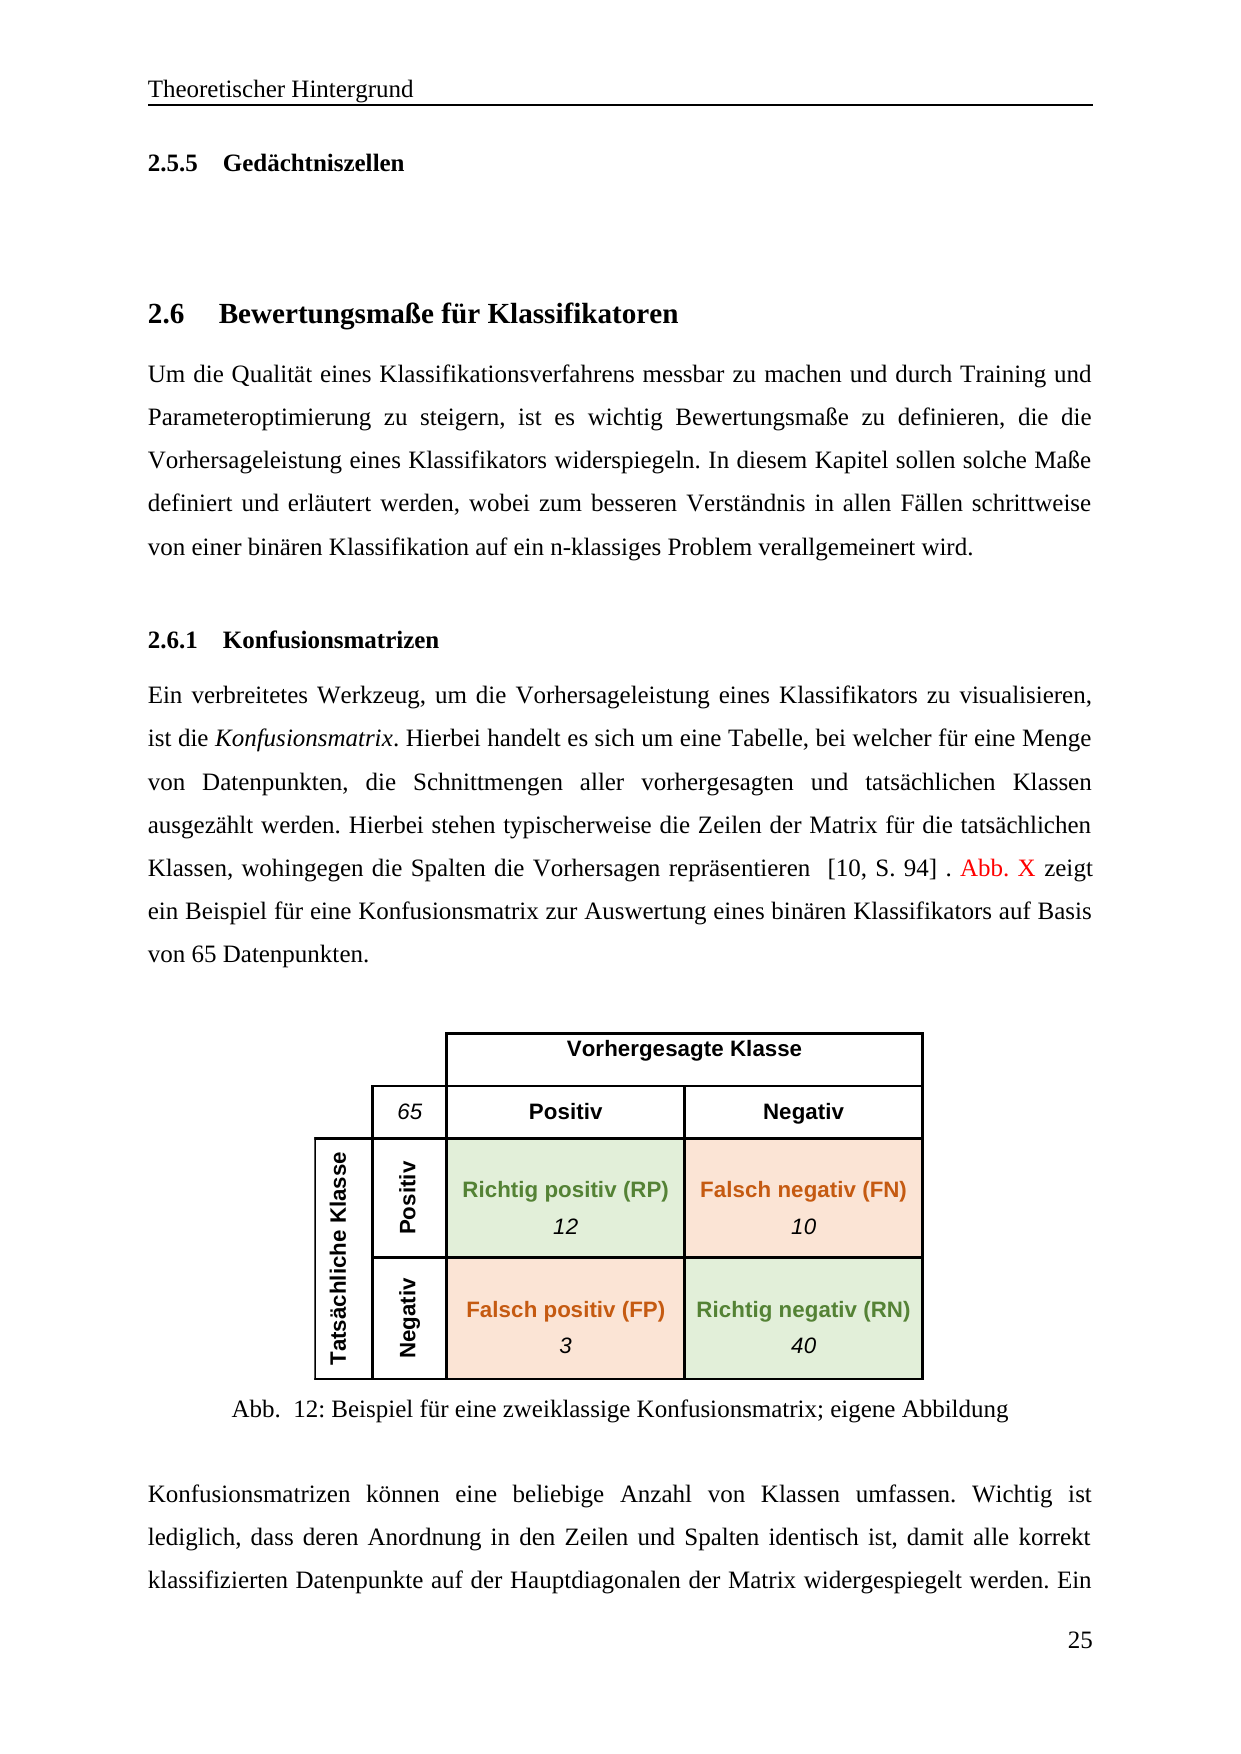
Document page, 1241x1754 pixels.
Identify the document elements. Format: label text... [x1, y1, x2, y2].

text Um die Qualität eines Klassifikationsverfahrens messbar zu machen und durch Training und Parameteroptimierung zu steigern, ist es wichtig Bewertungsmaße zu definieren, die die Vorhersageleistung eines Klassifikators widerspiegeln. In diesem Kapitel sollen solche Maße definiert und erläutert werden, wobei zum besseren Verständnis in allen Fällen schrittweise von einer binären Klassifikation auf ein n-klassiges Problem verallgemeinert wird. [148, 359, 1093, 560]
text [148, 1479, 1093, 1594]
subtitle Konfusionsmatrizen [148, 625, 1093, 653]
text Ein verbreitetes Werkzeug, um die Vorhersageleistung eines Klassifikators zu visualisieren, ist die Konfusionsmatrix. Hierbei handelt es sich um eine Tabelle, bei welcher für eine Menge von Datenpunkten, die Schnittmengen aller vorhergesagten und tatsächlichen Klassen ausgezählt werden. Hierbei stehen typischerweise die Zeilen der Matrix für die tatsächlichen Klassen, wohingegen die Spalten die Vorhersagen repräsentieren . Abb. X zeigt ein Beispiel für eine Konfusionsmatrix zur Auswertung eines binären Klassifikators auf Basis von 65 Datenpunkten. [148, 680, 1093, 968]
subtitle Gedächtniszellen [148, 148, 1093, 176]
subtitle Bewertungsmaße für Klassifikatoren [148, 296, 1093, 330]
